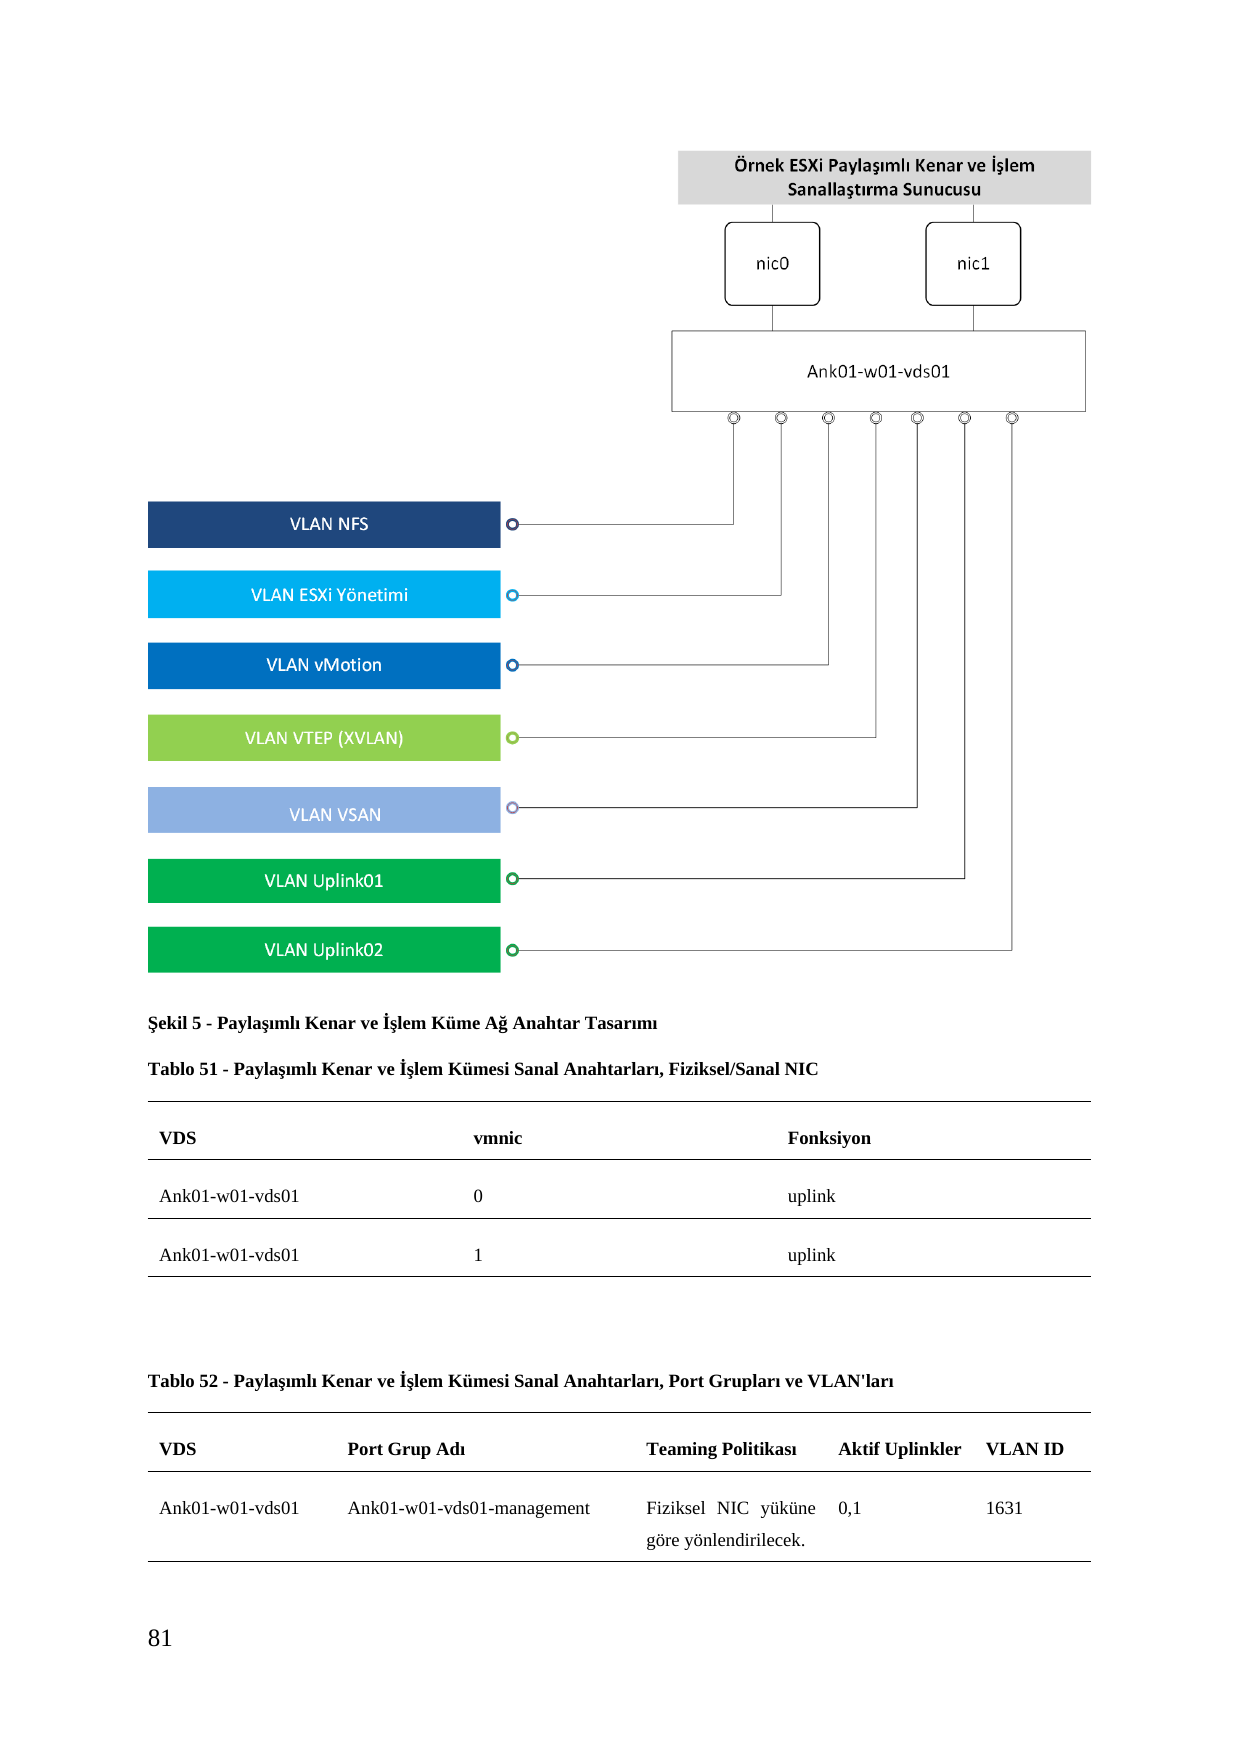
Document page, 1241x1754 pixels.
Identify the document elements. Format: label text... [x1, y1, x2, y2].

table_cell uplink [776, 1160, 1091, 1217]
text Tablo 51 - Paylaşımlı Kenar ve İşlem Kümesi Sanal Anahtarları, Fiziksel/Sanal NIC [148, 1058, 1093, 1080]
table_cell 0,1 [827, 1472, 974, 1561]
table_cell 1631 [974, 1472, 1091, 1561]
table_header VDS [148, 1413, 336, 1471]
table_header VDS [148, 1102, 462, 1159]
table_header Teaming Politikası [635, 1413, 827, 1471]
table_cell 1 [462, 1219, 776, 1276]
table_cell 0 [462, 1160, 776, 1217]
text Şekil 5 - Paylaşımlı Kenar ve İşlem Küme Ağ Anahtar Tasarımı [148, 1012, 1093, 1033]
table_header VLAN ID [974, 1413, 1091, 1471]
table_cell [635, 1472, 827, 1561]
table_cell Ank01-w01-vds01 [148, 1219, 462, 1276]
table_header Fonksiyon [776, 1102, 1091, 1159]
picture [284, 589, 288, 600]
text Tablo 52 - Paylaşımlı Kenar ve İşlem Kümesi Sanal Anahtarları, Port Grupları ve VLAN'ları [148, 1370, 1093, 1391]
table_header Aktif Uplinkler [827, 1413, 974, 1471]
table_cell Ank01-w01-vds01 [148, 1472, 336, 1561]
table_header Port Grup Adı [336, 1413, 635, 1471]
picture [301, 590, 306, 600]
table_cell Ank01-w01-vds01-management [336, 1472, 635, 1561]
table_header vmnic [462, 1102, 776, 1159]
picture [147, 147, 1092, 973]
table_cell Ank01-w01-vds01 [148, 1160, 462, 1217]
table_cell uplink [776, 1219, 1091, 1276]
